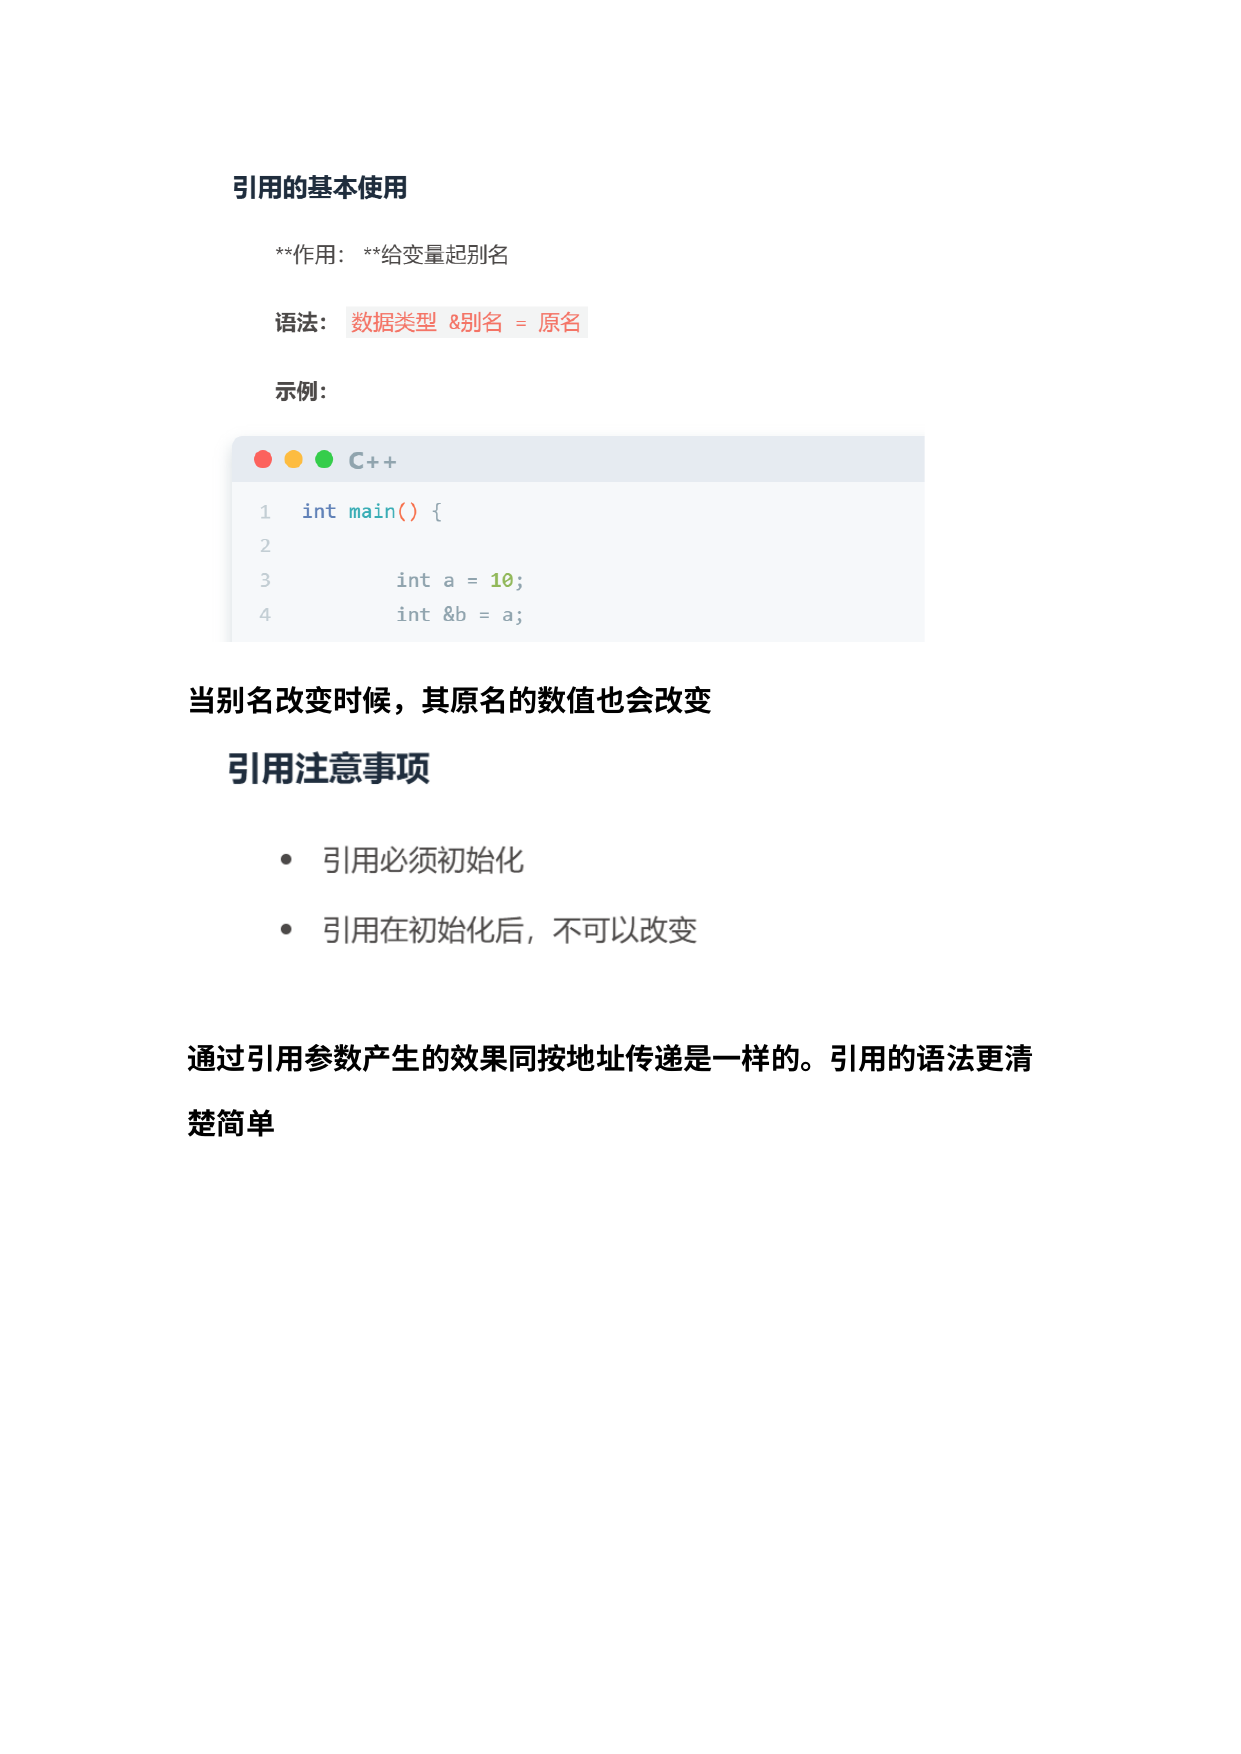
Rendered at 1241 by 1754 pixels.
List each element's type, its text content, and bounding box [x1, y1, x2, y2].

picture [187, 162, 925, 642]
picture [187, 747, 1053, 981]
text 当别名改变时候，其原名的数值也会改变 [187, 666, 1053, 731]
text 通过引用参数产生的效果同按地址传递是一样的。引用的语法更清楚简单 [187, 1024, 1053, 1154]
